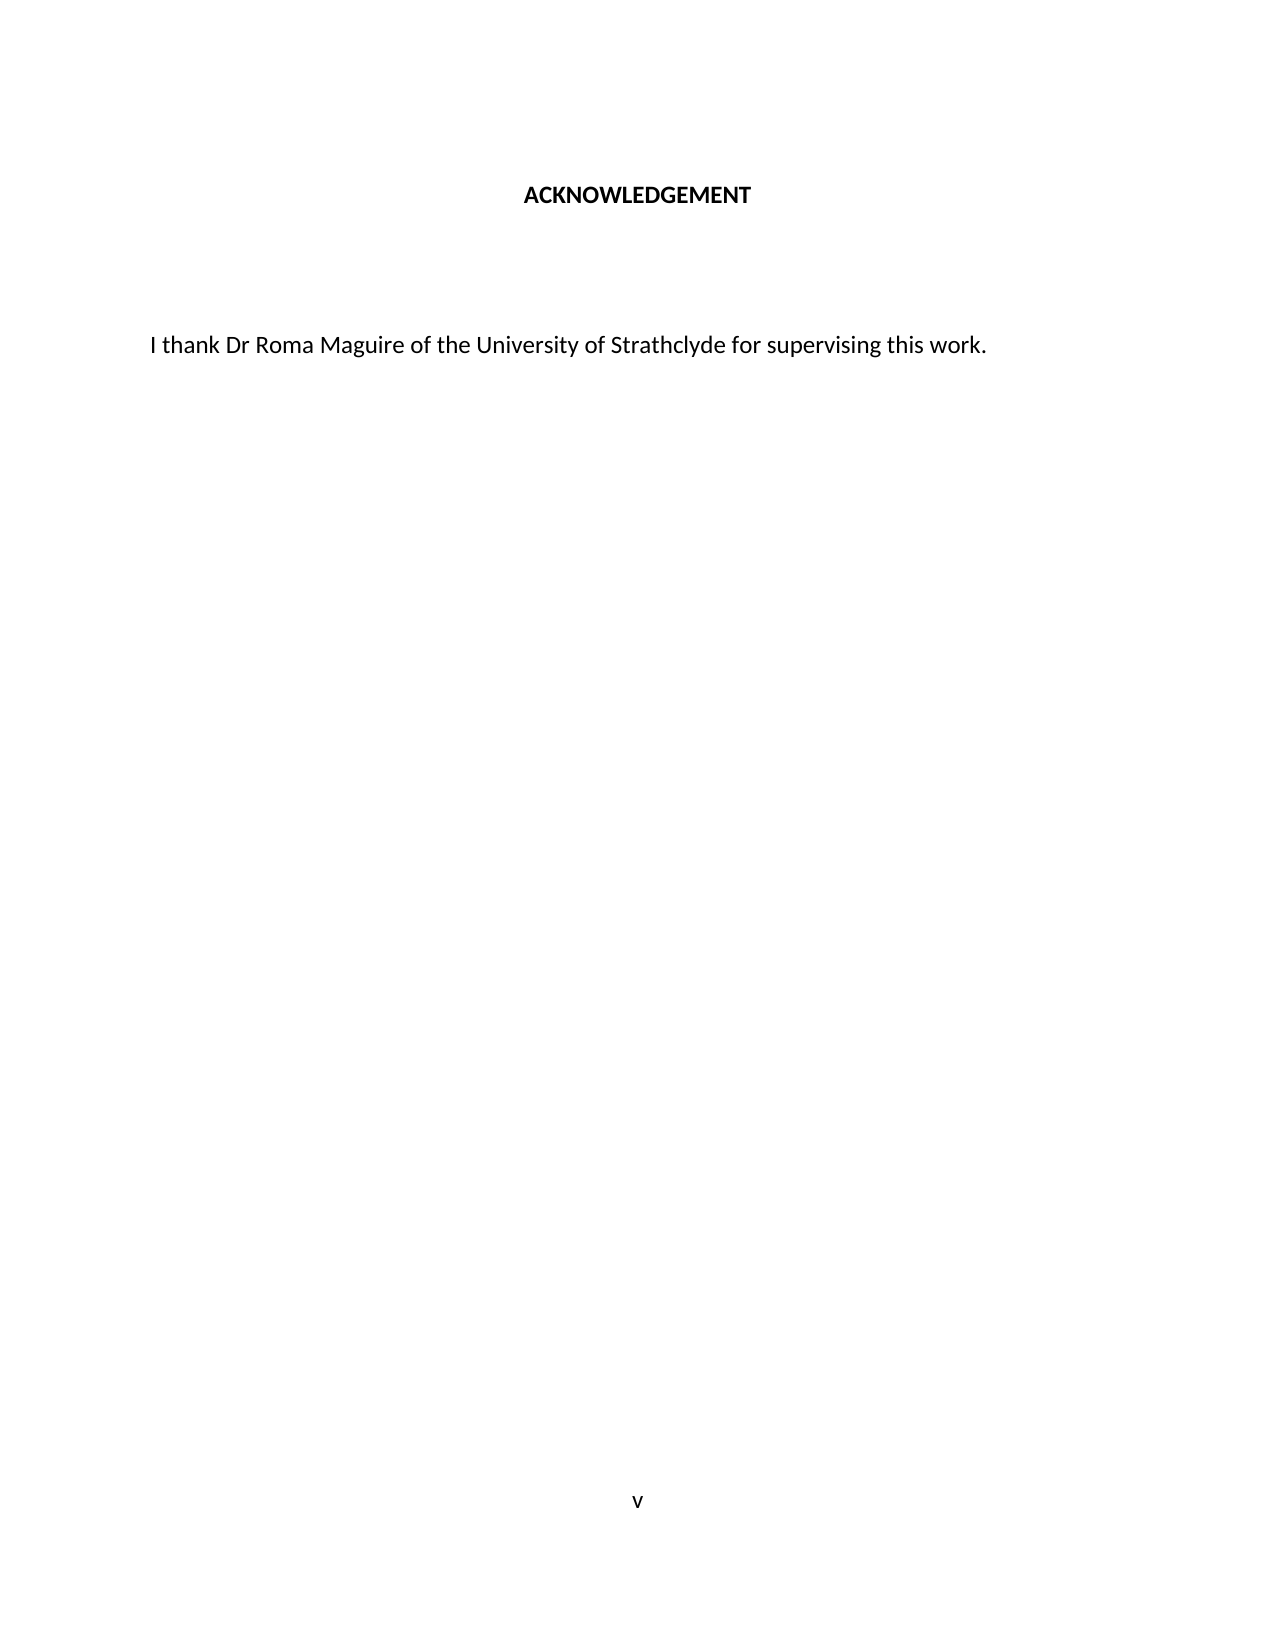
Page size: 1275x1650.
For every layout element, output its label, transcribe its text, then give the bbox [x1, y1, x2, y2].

text I thank Dr Roma Maguire of the University of Strathclyde for supervising this work. [150, 329, 1125, 359]
text ACKNOWLEDGEMENT [150, 179, 1125, 210]
